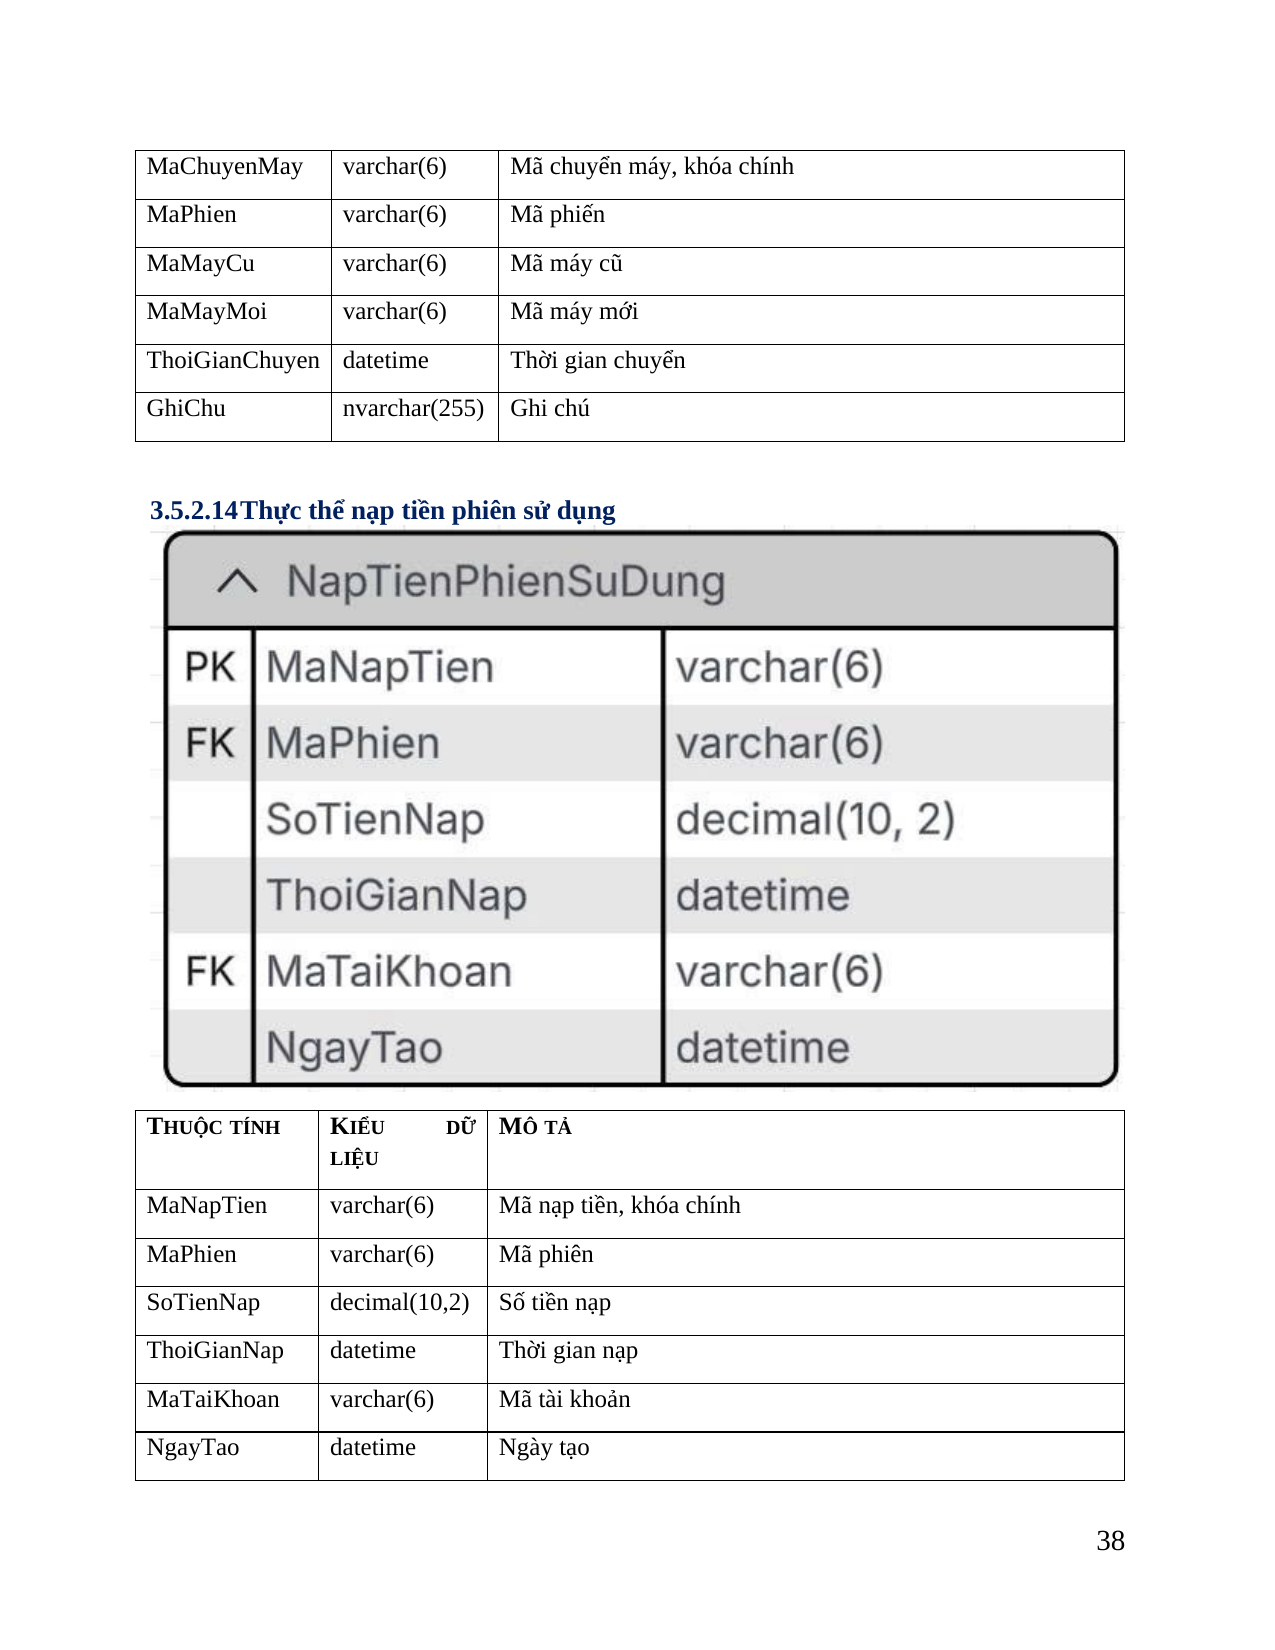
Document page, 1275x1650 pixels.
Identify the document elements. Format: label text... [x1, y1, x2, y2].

table_cell datetime [319, 1433, 487, 1480]
table_cell datetime [319, 1336, 487, 1383]
table_header Mô tả [488, 1111, 1124, 1189]
table_cell NgayTao [136, 1433, 318, 1480]
table_cell varchar(6) [332, 296, 498, 344]
table_cell MaMayMoi [136, 296, 331, 344]
table_cell MaPhien [136, 1239, 318, 1286]
table_cell GhiChu [136, 393, 331, 441]
table_cell decimal(10,2) [319, 1287, 487, 1334]
table_cell ThoiGianNap [136, 1336, 318, 1383]
picture [150, 525, 1125, 1092]
table_cell Mã nạp tiền, khóa chính [488, 1190, 1124, 1238]
table_cell Mã máy cũ [499, 248, 1124, 295]
table_cell Ghi chú [499, 393, 1124, 441]
table_cell Mã chuyển máy, khóa chính [499, 151, 1124, 198]
table_cell varchar(6) [319, 1239, 487, 1286]
table_cell varchar(6) [332, 200, 498, 247]
table_cell varchar(6) [319, 1384, 487, 1431]
subtitle Thực thể nạp tiền phiên sử dụng [150, 494, 1125, 525]
table_cell datetime [332, 345, 498, 392]
table_cell varchar(6) [319, 1190, 487, 1238]
table_cell SoTienNap [136, 1287, 318, 1334]
table_header Kiểu dữ liệu [319, 1111, 487, 1189]
table_cell varchar(6) [332, 248, 498, 295]
table_cell Mã phiến [499, 200, 1124, 247]
table_cell varchar(6) [332, 151, 498, 198]
table_cell Ngày tạo [488, 1433, 1124, 1480]
table_cell Thời gian nạp [488, 1336, 1124, 1383]
table_cell Số tiền nạp [488, 1287, 1124, 1334]
table_cell Thời gian chuyển [499, 345, 1124, 392]
table_cell MaMayCu [136, 248, 331, 295]
table_cell nvarchar(255) [332, 393, 498, 441]
table_cell Mã máy mới [499, 296, 1124, 344]
table_cell Mã phiên [488, 1239, 1124, 1286]
table_cell Mã tài khoản [488, 1384, 1124, 1431]
table_cell ThoiGianChuyen [136, 345, 331, 392]
table_cell MaChuyenMay [136, 151, 331, 198]
table_header Thuộc tính [136, 1111, 318, 1189]
table_cell MaNapTien [136, 1190, 318, 1238]
table_cell MaTaiKhoan [136, 1384, 318, 1431]
table_cell MaPhien [136, 200, 331, 247]
